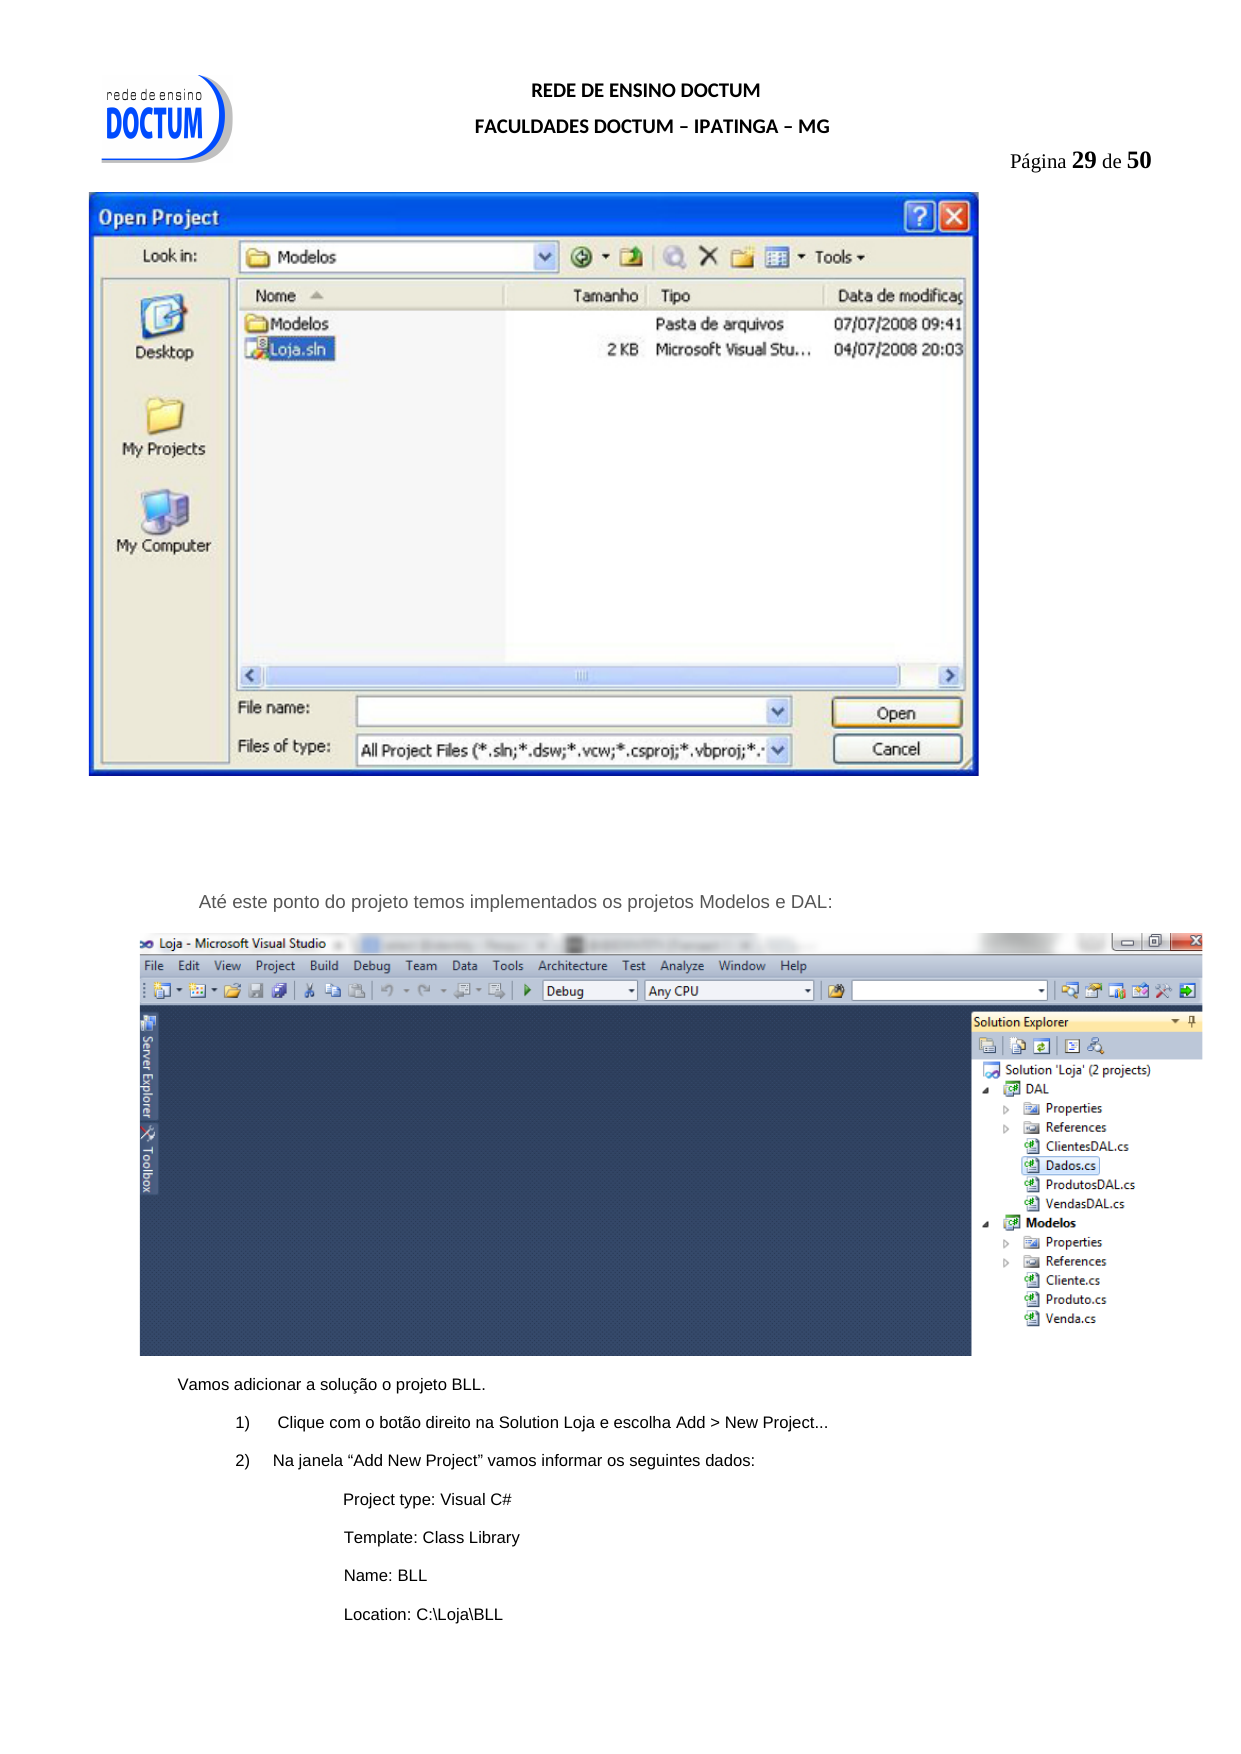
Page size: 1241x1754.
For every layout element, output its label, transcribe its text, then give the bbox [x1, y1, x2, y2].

list Na janela “Add New Project” vamos informar os seguintes dados: [235, 1451, 1152, 1470]
text Location: C:\Loja\BLL [287, 1604, 1152, 1624]
picture [101, 75, 233, 163]
text Vamos adicionar a solução o projeto BLL. [140, 1356, 1152, 1394]
list Clique com o botão direito na Solution Loja e escolha Add > New Project... [235, 1413, 1152, 1432]
text Template: Class Library [287, 1528, 1152, 1547]
picture [88, 192, 979, 776]
list Project type: Visual C# [273, 1489, 1152, 1509]
picture [139, 933, 1203, 1356]
text Até este ponto do projeto temos implementados os projetos Modelos e DAL: [199, 891, 1152, 912]
text Name: BLL [287, 1566, 1152, 1585]
